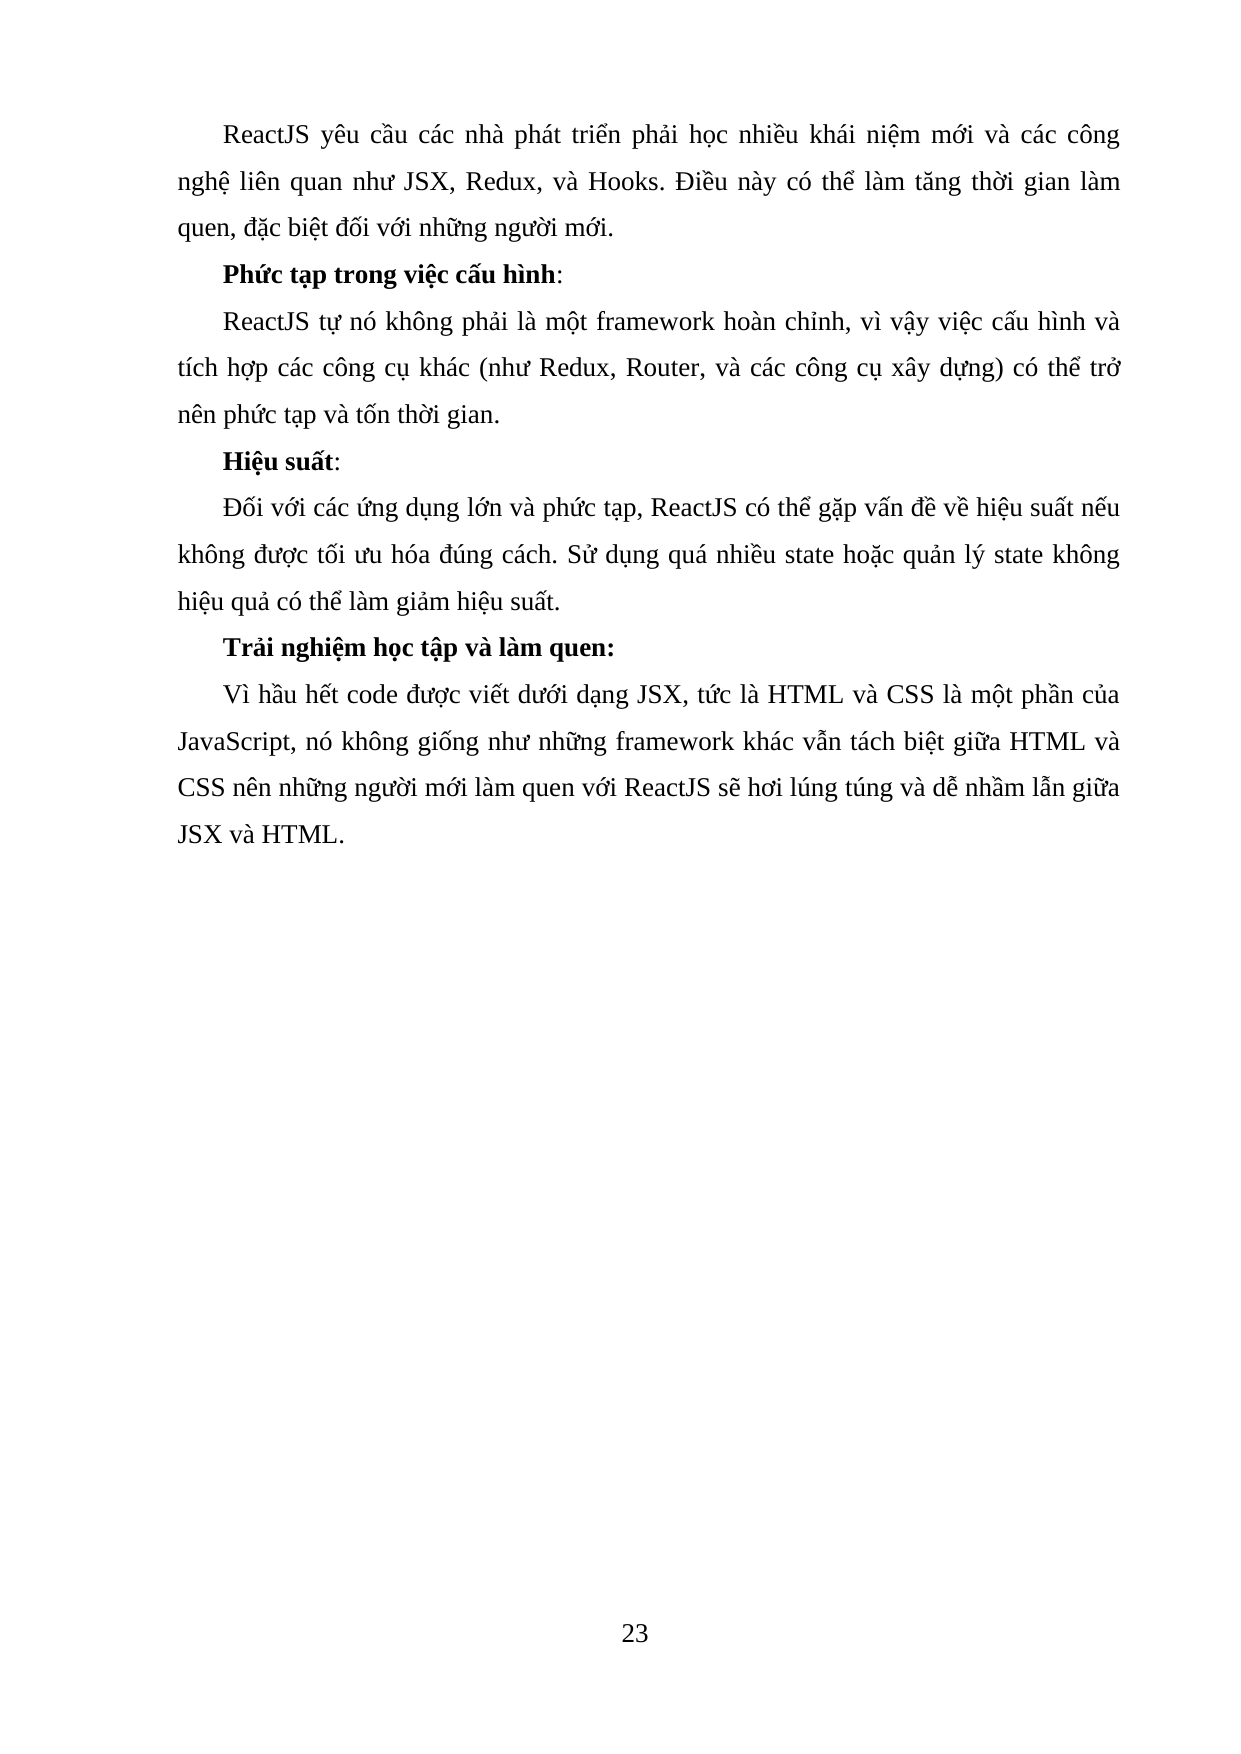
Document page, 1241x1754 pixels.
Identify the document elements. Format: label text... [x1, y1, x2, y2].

text ReactJS tự nó không phải là một framework hoàn chỉnh, vì vậy việc cấu hình và tích hợp các công cụ khác (như Redux, Router, và các công cụ xây dựng) có thể trở nên phức tạp và tốn thời gian. [177, 305, 1122, 429]
text Hiệu suất: [177, 445, 1122, 476]
text Phức tạp trong việc cấu hình: [177, 258, 1122, 289]
text ReactJS yêu cầu các nhà phát triển phải học nhiều khái niệm mới và các công nghệ liên quan như JSX, Redux, và Hooks. Điều này có thể làm tăng thời gian làm quen, đặc biệt đối với những người mới. [177, 118, 1122, 243]
text Trải nghiệm học tập và làm quen: [177, 631, 1122, 663]
text Đối với các ứng dụng lớn và phức tạp, ReactJS có thể gặp vấn đề về hiệu suất nếu không được tối ưu hóa đúng cách. Sử dụng quá nhiều state hoặc quản lý state không hiệu quả có thể làm giảm hiệu suất. [177, 491, 1122, 616]
text Vì hầu hết code được viết dưới dạng JSX, tức là HTML và CSS là một phần của JavaScript, nó không giống như những framework khác vẫn tách biệt giữa HTML và CSS nên những người mới làm quen với ReactJS sẽ hơi lúng túng và dễ nhầm lẫn giữa JSX và HTML. [177, 678, 1122, 849]
